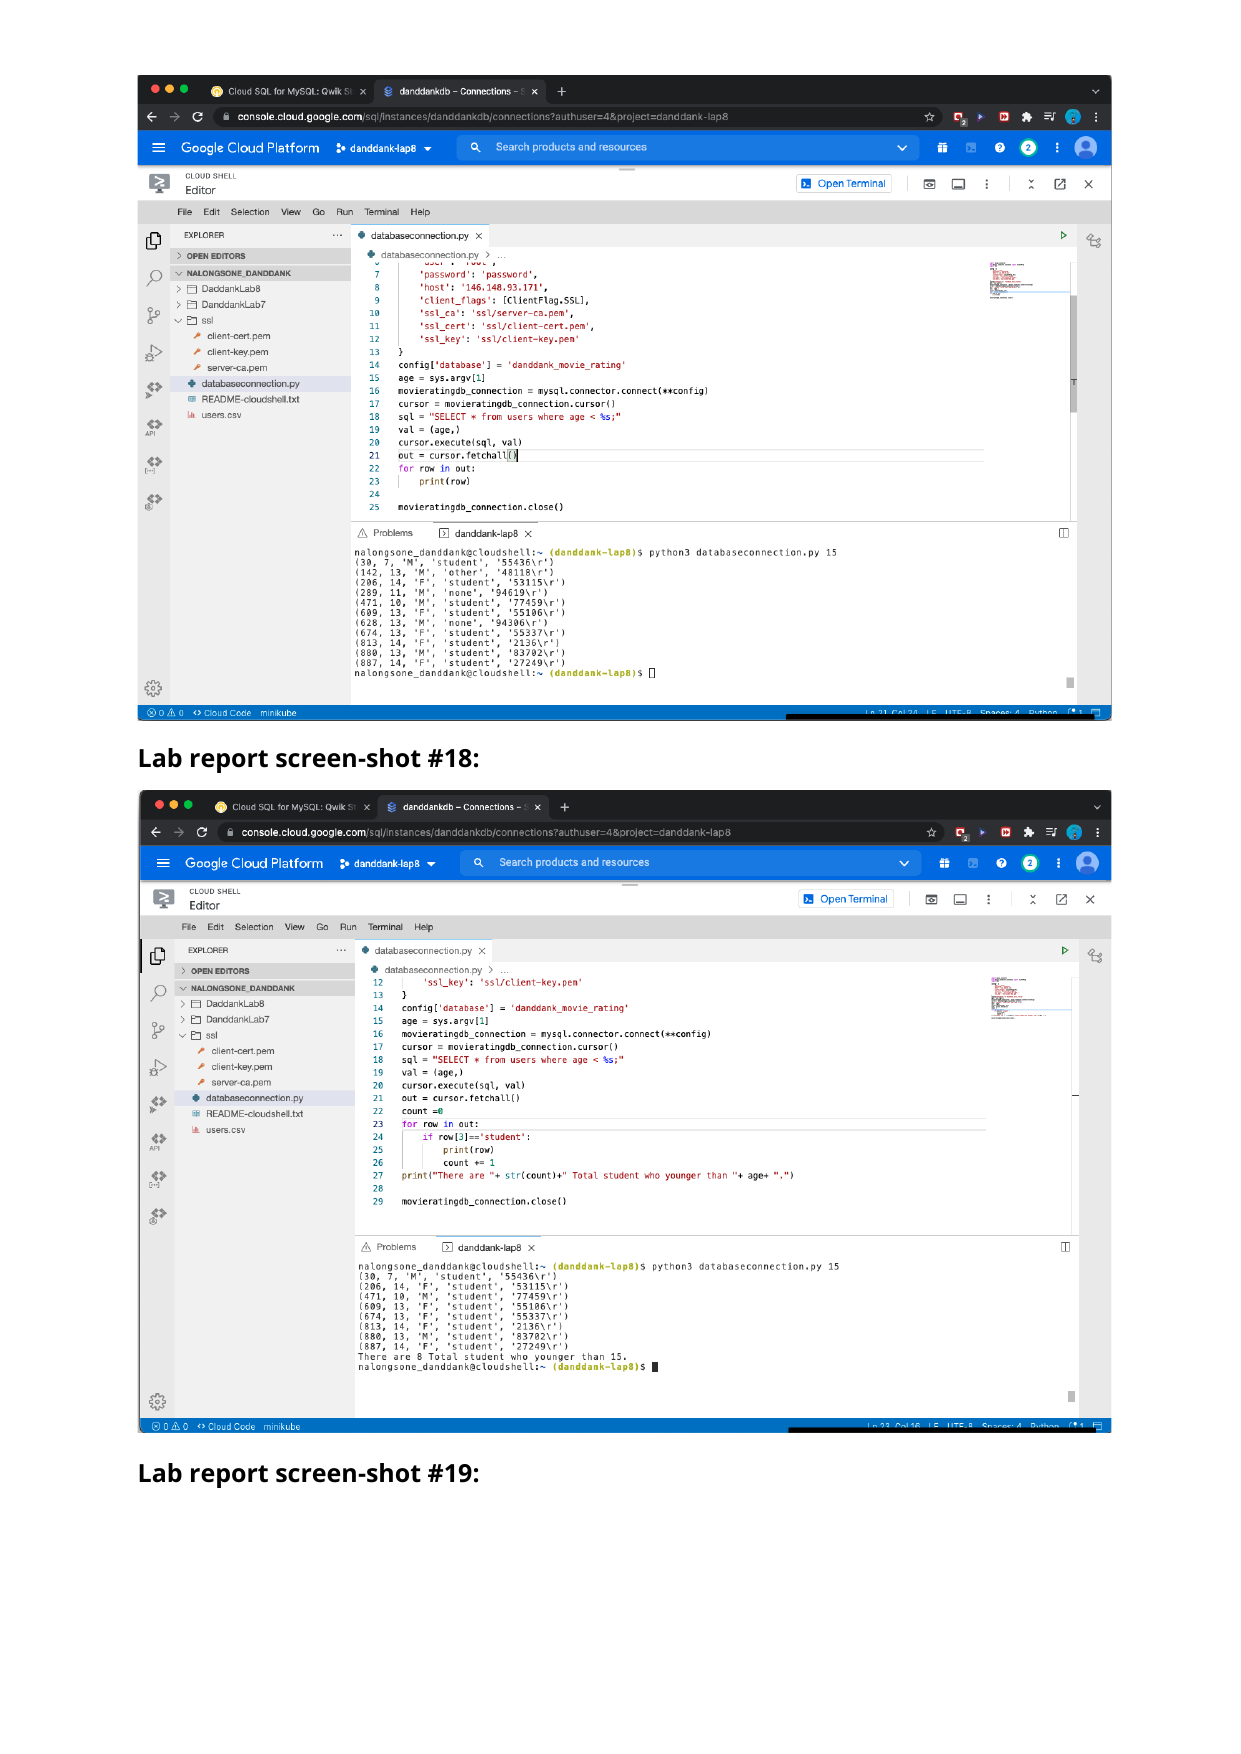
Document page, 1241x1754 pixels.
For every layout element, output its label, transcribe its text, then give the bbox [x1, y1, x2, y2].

picture [137, 790, 1112, 1433]
text Lab report screen-shot #19: [137, 1440, 1112, 1505]
picture [137, 75, 1112, 721]
text Lab report screen-shot #18: [137, 725, 1112, 790]
